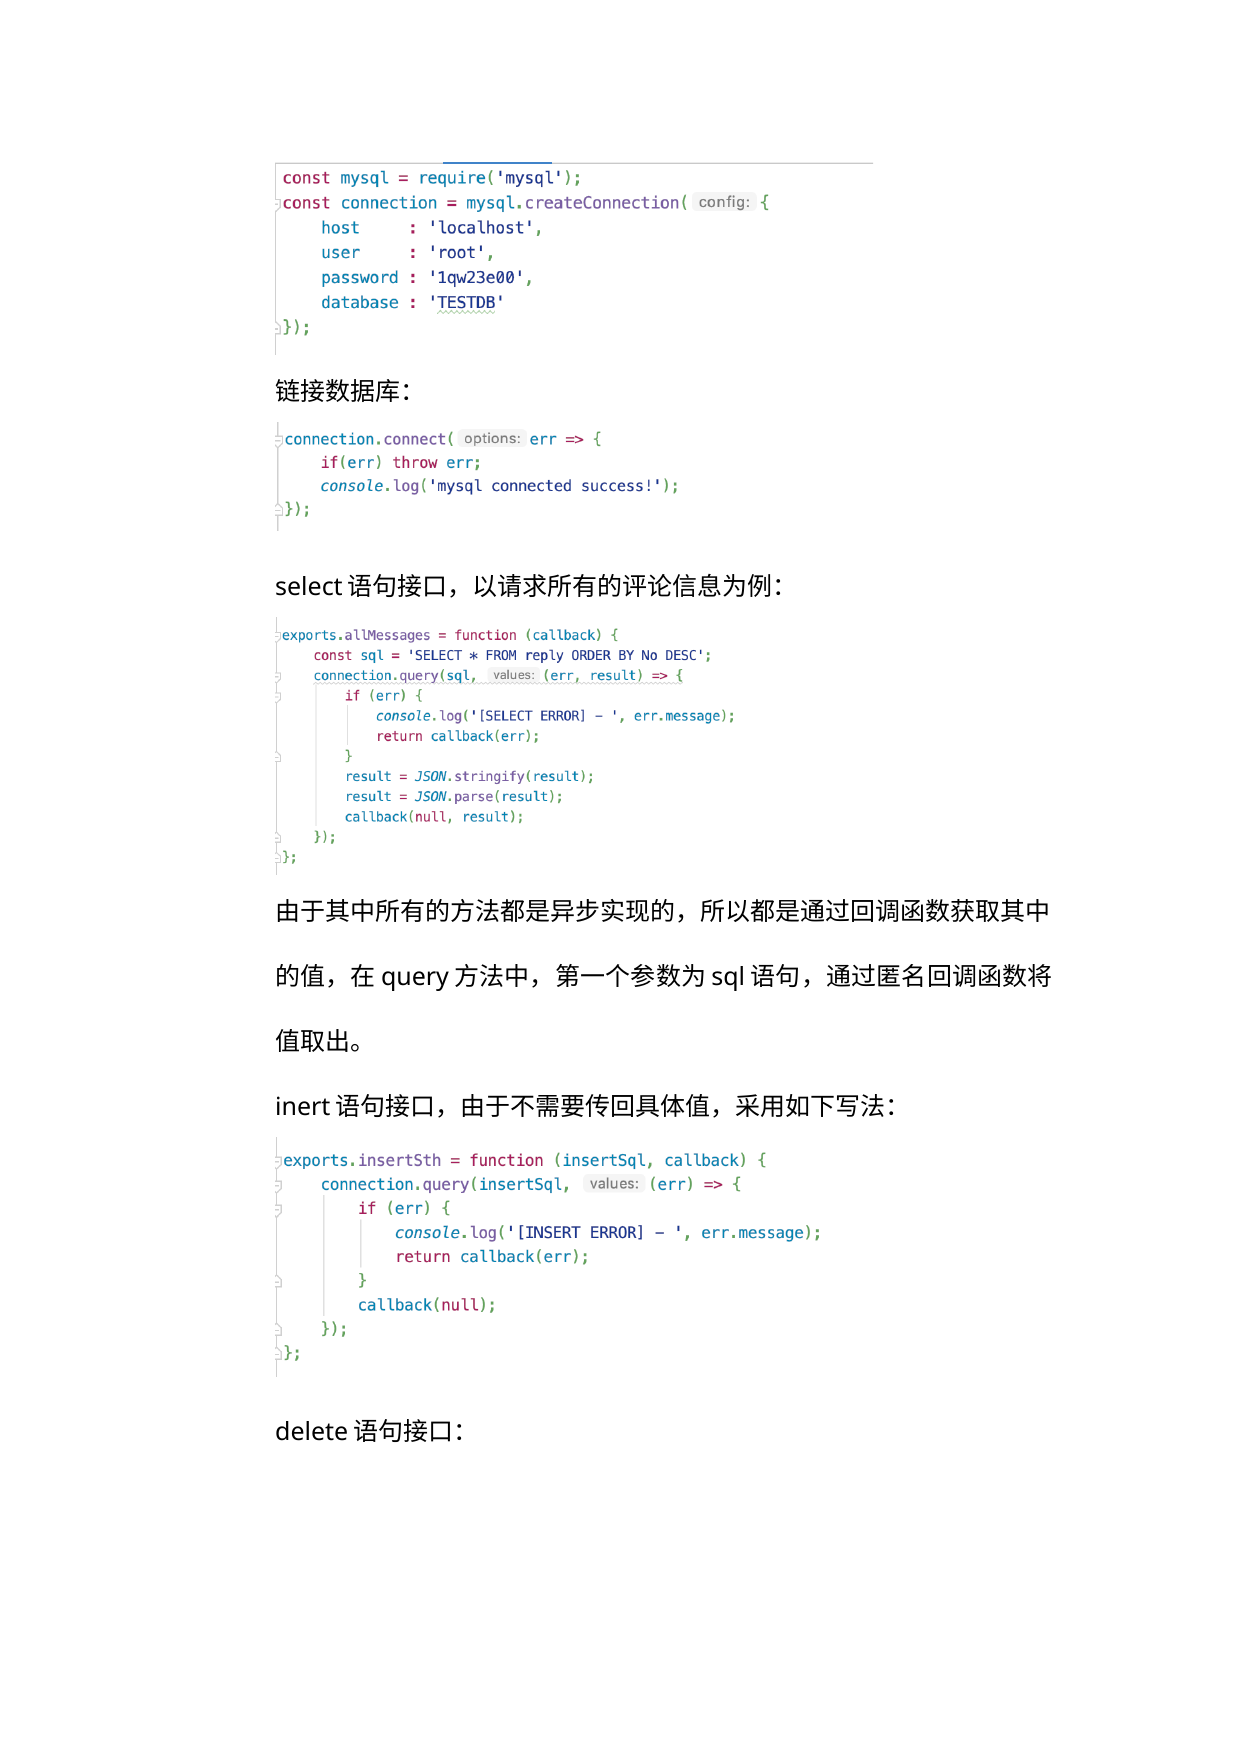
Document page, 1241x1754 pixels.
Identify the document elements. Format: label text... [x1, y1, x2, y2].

text 由于其中所有的方法都是异步实现的，所以都是通过回调函数获取其中的值，在query方法中，第一个参数为sql语句，通过匿名回调函数将值取出。 [275, 877, 1053, 1072]
picture [275, 617, 865, 875]
text delete语句接口： [275, 1397, 1053, 1462]
text 链接数据库： [275, 357, 1053, 422]
picture [275, 1137, 1058, 1377]
picture [275, 422, 813, 531]
picture [275, 162, 874, 355]
text inert语句接口，由于不需要传回具体值，采用如下写法： [275, 1072, 1053, 1137]
text select语句接口，以请求所有的评论信息为例： [275, 552, 1053, 617]
